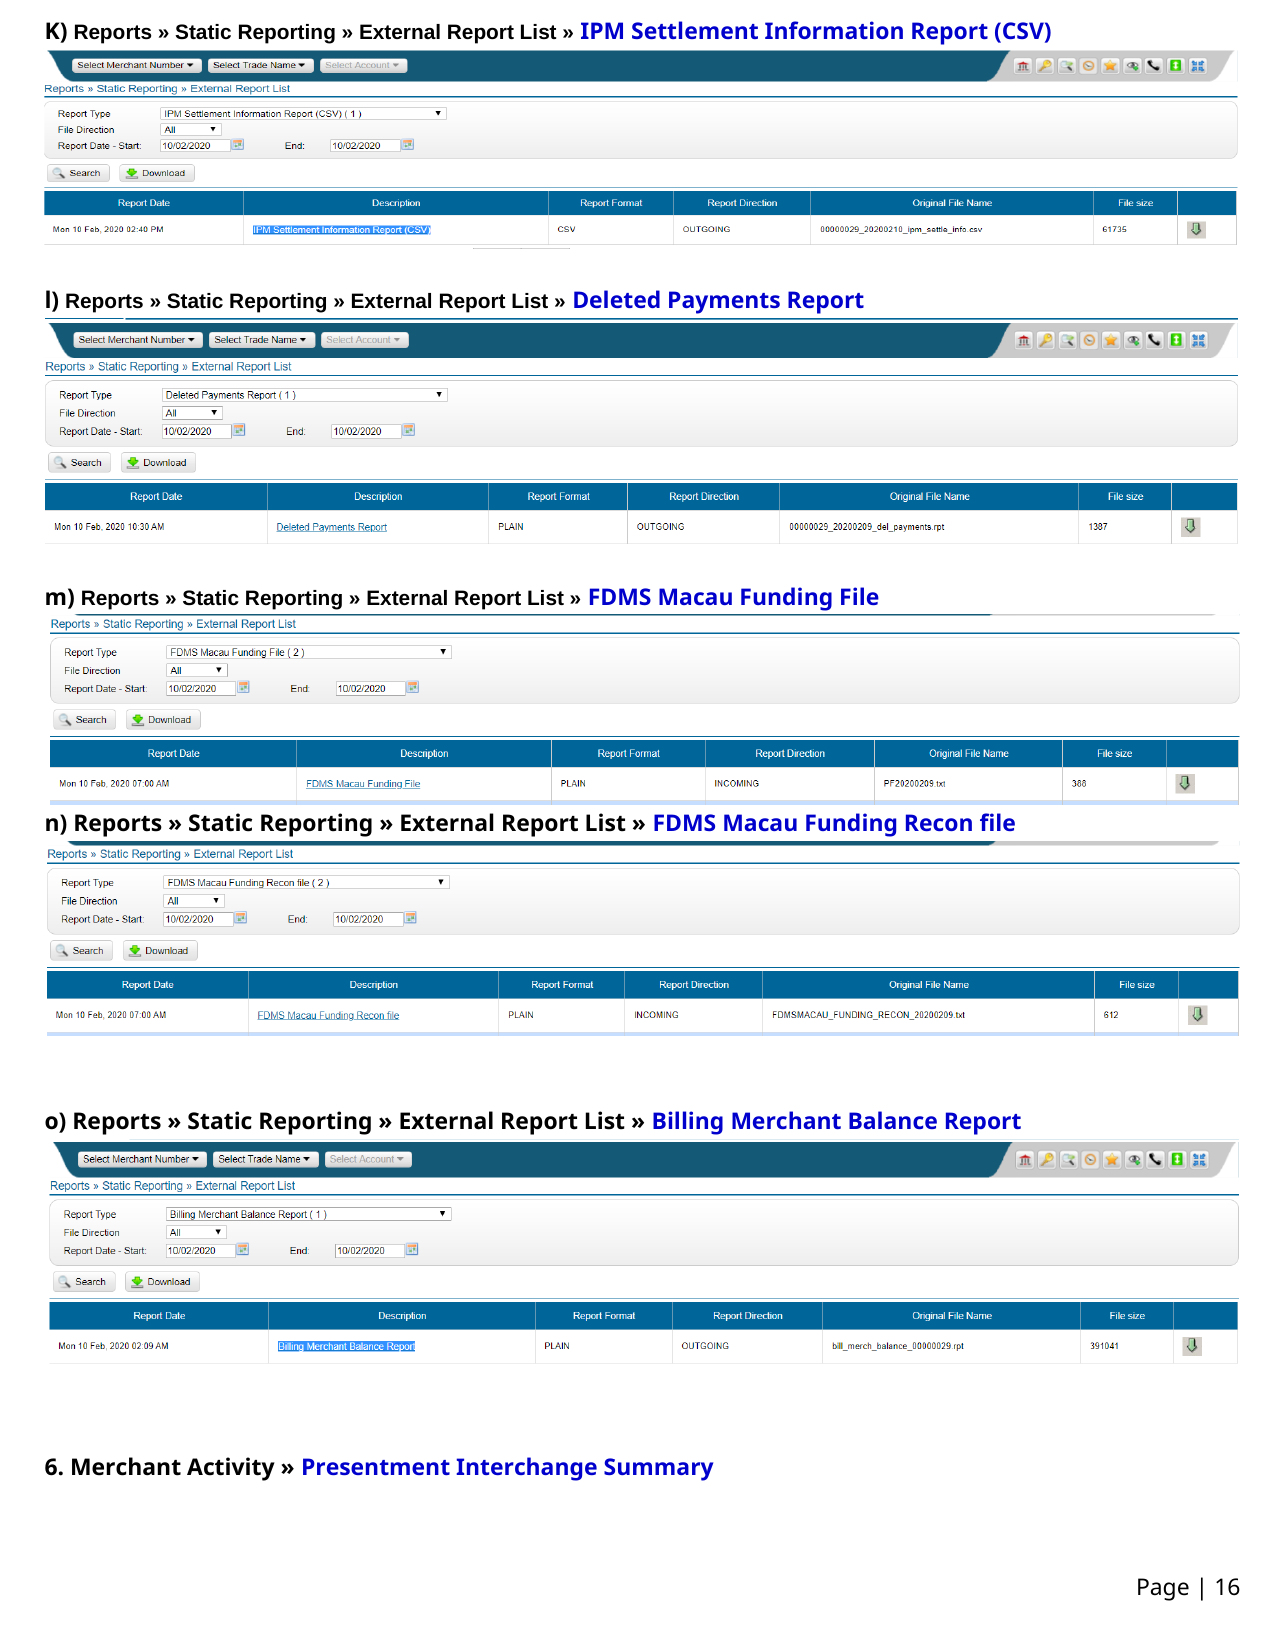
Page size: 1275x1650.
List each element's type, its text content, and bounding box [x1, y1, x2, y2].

list K) Reports » Static Reporting » External Report List » IPM Settlement Information Report (CSV) [44, 15, 1240, 46]
picture [949, 495, 960, 499]
text 6. Merchant Activity » Presentment Interchange Summary [44, 1451, 1240, 1482]
picture [44, 48, 1241, 249]
picture [44, 318, 1241, 545]
list l) Reports » Static Reporting » External Report List » Deleted Payments Report [44, 284, 1240, 316]
list n) Reports » Static Reporting » External Report List » FDMS Macau Funding Recon file [44, 807, 1240, 838]
list o) Reports » Static Reporting » External Report List » Billing Merchant Balance Report [44, 1105, 1240, 1137]
list m) Reports » Static Reporting » External Report List » FDMS Macau Funding File [44, 581, 1240, 612]
picture [44, 841, 1241, 1036]
picture [44, 614, 1241, 805]
picture [44, 1139, 1241, 1365]
